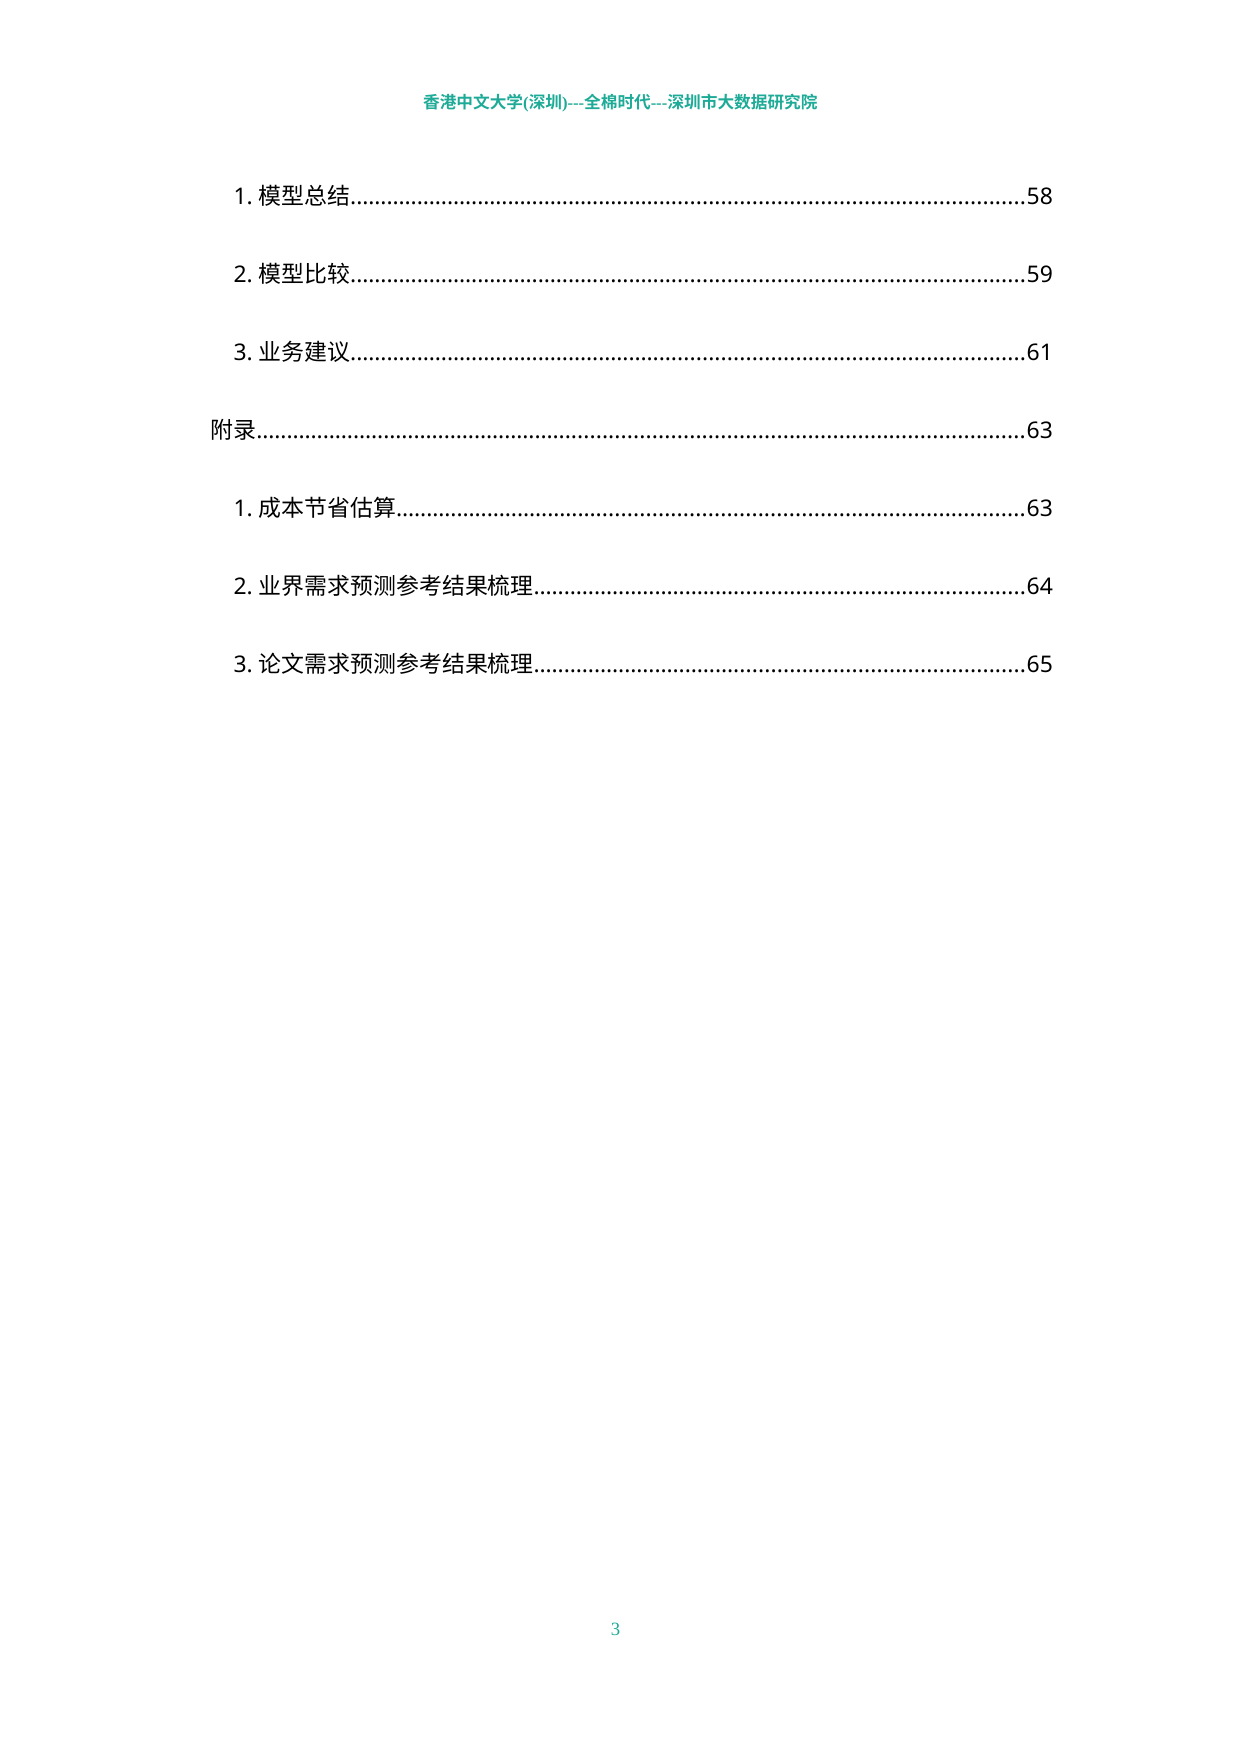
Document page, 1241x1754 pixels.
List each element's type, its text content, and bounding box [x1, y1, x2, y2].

text 2. 业界需求预测参考结果梳理 64 [233, 552, 1053, 617]
text 1. 成本节省估算 63 [233, 474, 1053, 539]
text 1. 模型总结 58 [233, 162, 1053, 227]
text 附录 63 [210, 396, 1053, 461]
text 2. 模型比较 59 [233, 240, 1053, 305]
text 3. 业务建议 61 [233, 318, 1053, 383]
text 3. 论文需求预测参考结果梳理 65 [233, 630, 1053, 695]
